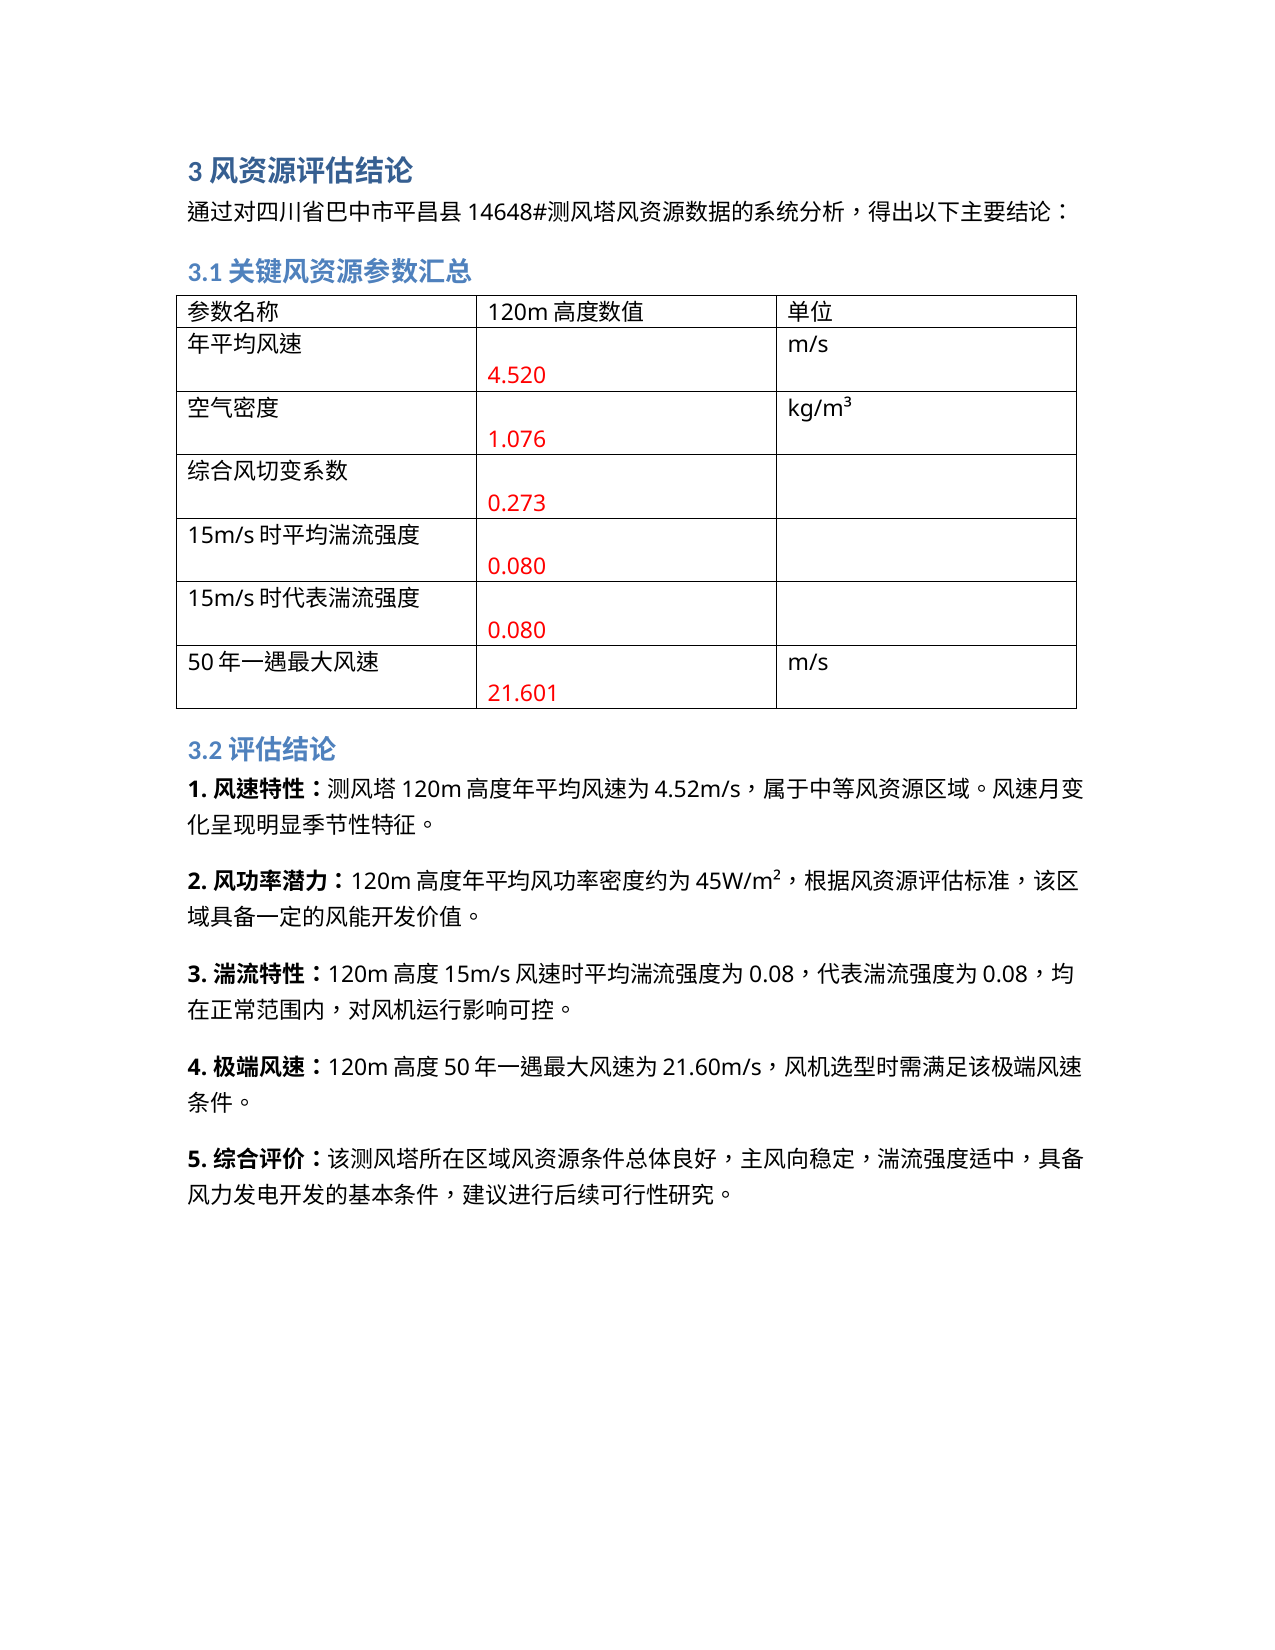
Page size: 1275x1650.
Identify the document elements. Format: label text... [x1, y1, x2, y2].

table_cell [777, 519, 1076, 581]
text 2. 风功率潜力：120m高度年平均风功率密度约为45W/m²，根据风资源评估标准，该区域具备一定的风能开发价值。 [187, 865, 1087, 932]
table_cell 综合风切变系数 [177, 455, 476, 518]
subtitle 3 风资源评估结论 [187, 150, 1087, 190]
subtitle 3.1 关键风资源参数汇总 [187, 252, 1087, 289]
table_header 120m高度数值 [477, 296, 776, 327]
text 5. 综合评价：该测风塔所在区域风资源条件总体良好，主风向稳定，湍流强度适中，具备风力发电开发的基本条件，建议进行后续可行性研究。 [187, 1143, 1087, 1211]
subtitle 3.2 评估结论 [187, 730, 1087, 767]
table_cell m/s [777, 646, 1076, 708]
table_cell m/s [777, 328, 1076, 391]
table_cell 0.080 [477, 582, 776, 645]
table_cell 15m/s时平均湍流强度 [177, 519, 476, 581]
table_cell kg/m³ [777, 392, 1076, 454]
table_header 单位 [777, 296, 1076, 327]
text 通过对四川省巴中市平昌县14648#测风塔风资源数据的系统分析，得出以下主要结论： [187, 196, 1087, 227]
table_cell 空气密度 [177, 392, 476, 454]
table_cell 4.520 [477, 328, 776, 391]
table_header 参数名称 [177, 296, 476, 327]
text 4. 极端风速：120m高度50年一遇最大风速为21.60m/s，风机选型时需满足该极端风速条件。 [187, 1051, 1087, 1118]
table_cell 21.601 [477, 646, 776, 708]
text 3. 湍流特性：120m高度15m/s风速时平均湍流强度为0.08，代表湍流强度为0.08，均在正常范围内，对风机运行影响可控。 [187, 958, 1087, 1025]
text 1. 风速特性：测风塔120m高度年平均风速为4.52m/s，属于中等风资源区域。风速月变化呈现明显季节性特征。 [187, 773, 1087, 840]
table_cell [777, 582, 1076, 645]
table_cell 50年一遇最大风速 [177, 646, 476, 708]
table_cell 年平均风速 [177, 328, 476, 391]
table_cell [777, 455, 1076, 518]
table_cell 0.273 [477, 455, 776, 518]
table_cell 15m/s时代表湍流强度 [177, 582, 476, 645]
table_cell 1.076 [477, 392, 776, 454]
table_cell 0.080 [477, 519, 776, 581]
